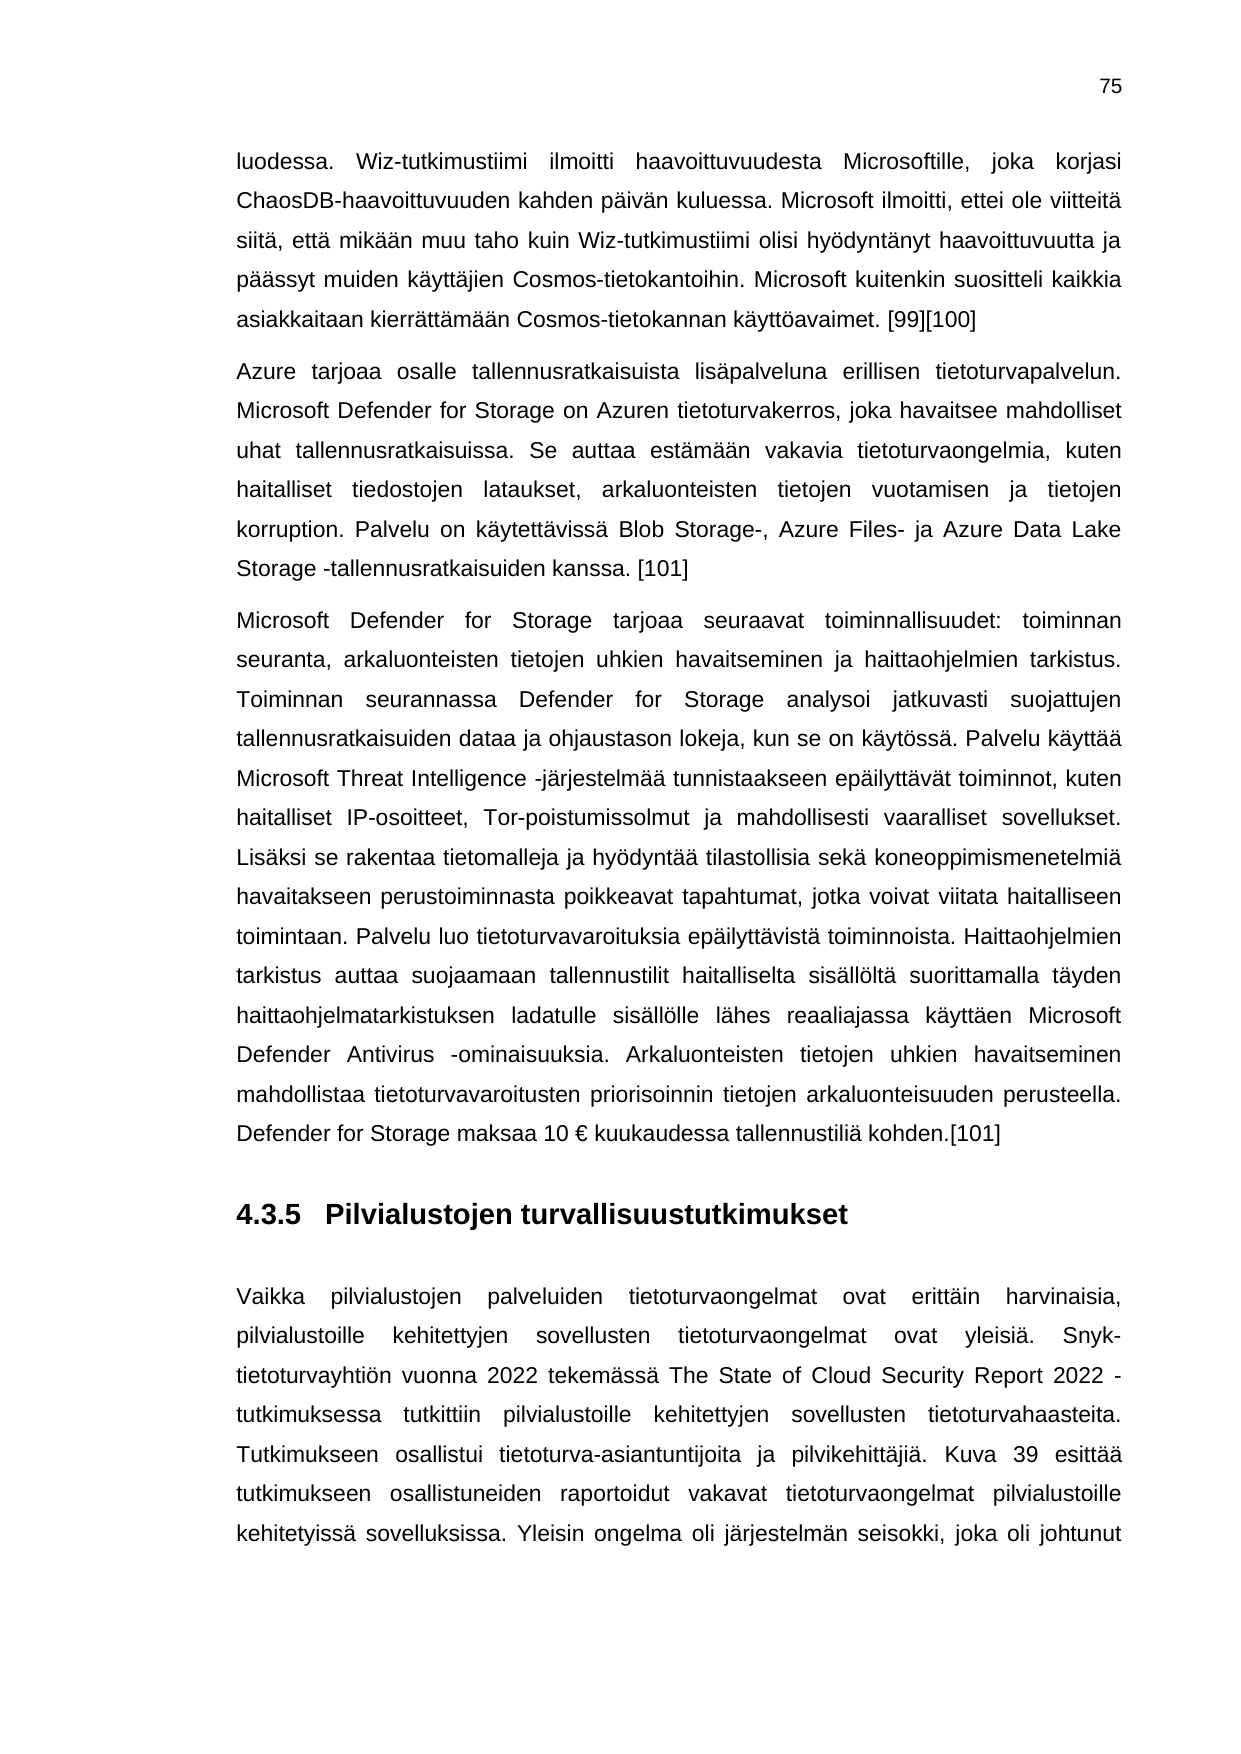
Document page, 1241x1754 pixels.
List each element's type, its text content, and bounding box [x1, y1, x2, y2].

text Azure tarjoaa osalle tallennusratkaisuista lisäpalveluna erillisen tietoturvapalvelun. Microsoft Defender for Storage on Azuren tietoturvakerros, joka havaitsee mahdolliset uhat tallennusratkaisuissa. Se auttaa estämään vakavia tietoturvaongelmia, kuten haitalliset tiedostojen lataukset, arkaluonteisten tietojen vuotamisen ja tietojen korruption. Palvelu on käytettävissä Blob Storage-, Azure Files- ja Azure Data Lake Storage -tallennusratkaisuiden kanssa. [101] [236, 358, 1122, 581]
subtitle Pilvialustojen turvallisuustutkimukset [236, 1197, 1122, 1231]
text Microsoft Defender for Storage tarjoaa seuraavat toiminnallisuudet: toiminnan seuranta, arkaluonteisten tietojen uhkien havaitseminen ja haittaohjelmien tarkistus. Toiminnan seurannassa Defender for Storage analysoi jatkuvasti suojattujen tallennusratkaisuiden dataa ja ohjaustason lokeja, kun se on käytössä. Palvelu käyttää Microsoft Threat Intelligence -järjestelmää tunnistaakseen epäilyttävät toiminnot, kuten haitalliset IP-osoitteet, Tor-poistumissolmut ja mahdollisesti vaaralliset sovellukset. Lisäksi se rakentaa tietomalleja ja hyödyntää tilastollisia sekä koneoppimismenetelmiä havaitakseen perustoiminnasta poikkeavat tapahtumat, jotka voivat viitata haitalliseen toimintaan. Palvelu luo tietoturvavaroituksia epäilyttävistä toiminnoista. Haittaohjelmien tarkistus auttaa suojaamaan tallennustilit haitalliselta sisällöltä suorittamalla täyden haittaohjelmatarkistuksen ladatulle sisällölle lähes reaaliajassa käyttäen Microsoft Defender Antivirus -ominaisuuksia. Arkaluonteisten tietojen uhkien havaitseminen mahdollistaa tietoturvavaroitusten priorisoinnin tietojen arkaluonteisuuden perusteella. Defender for Storage maksaa 10 € kuukaudessa tallennustiliä kohden.[101] [236, 607, 1122, 1147]
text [236, 1283, 1122, 1546]
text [236, 148, 1122, 332]
